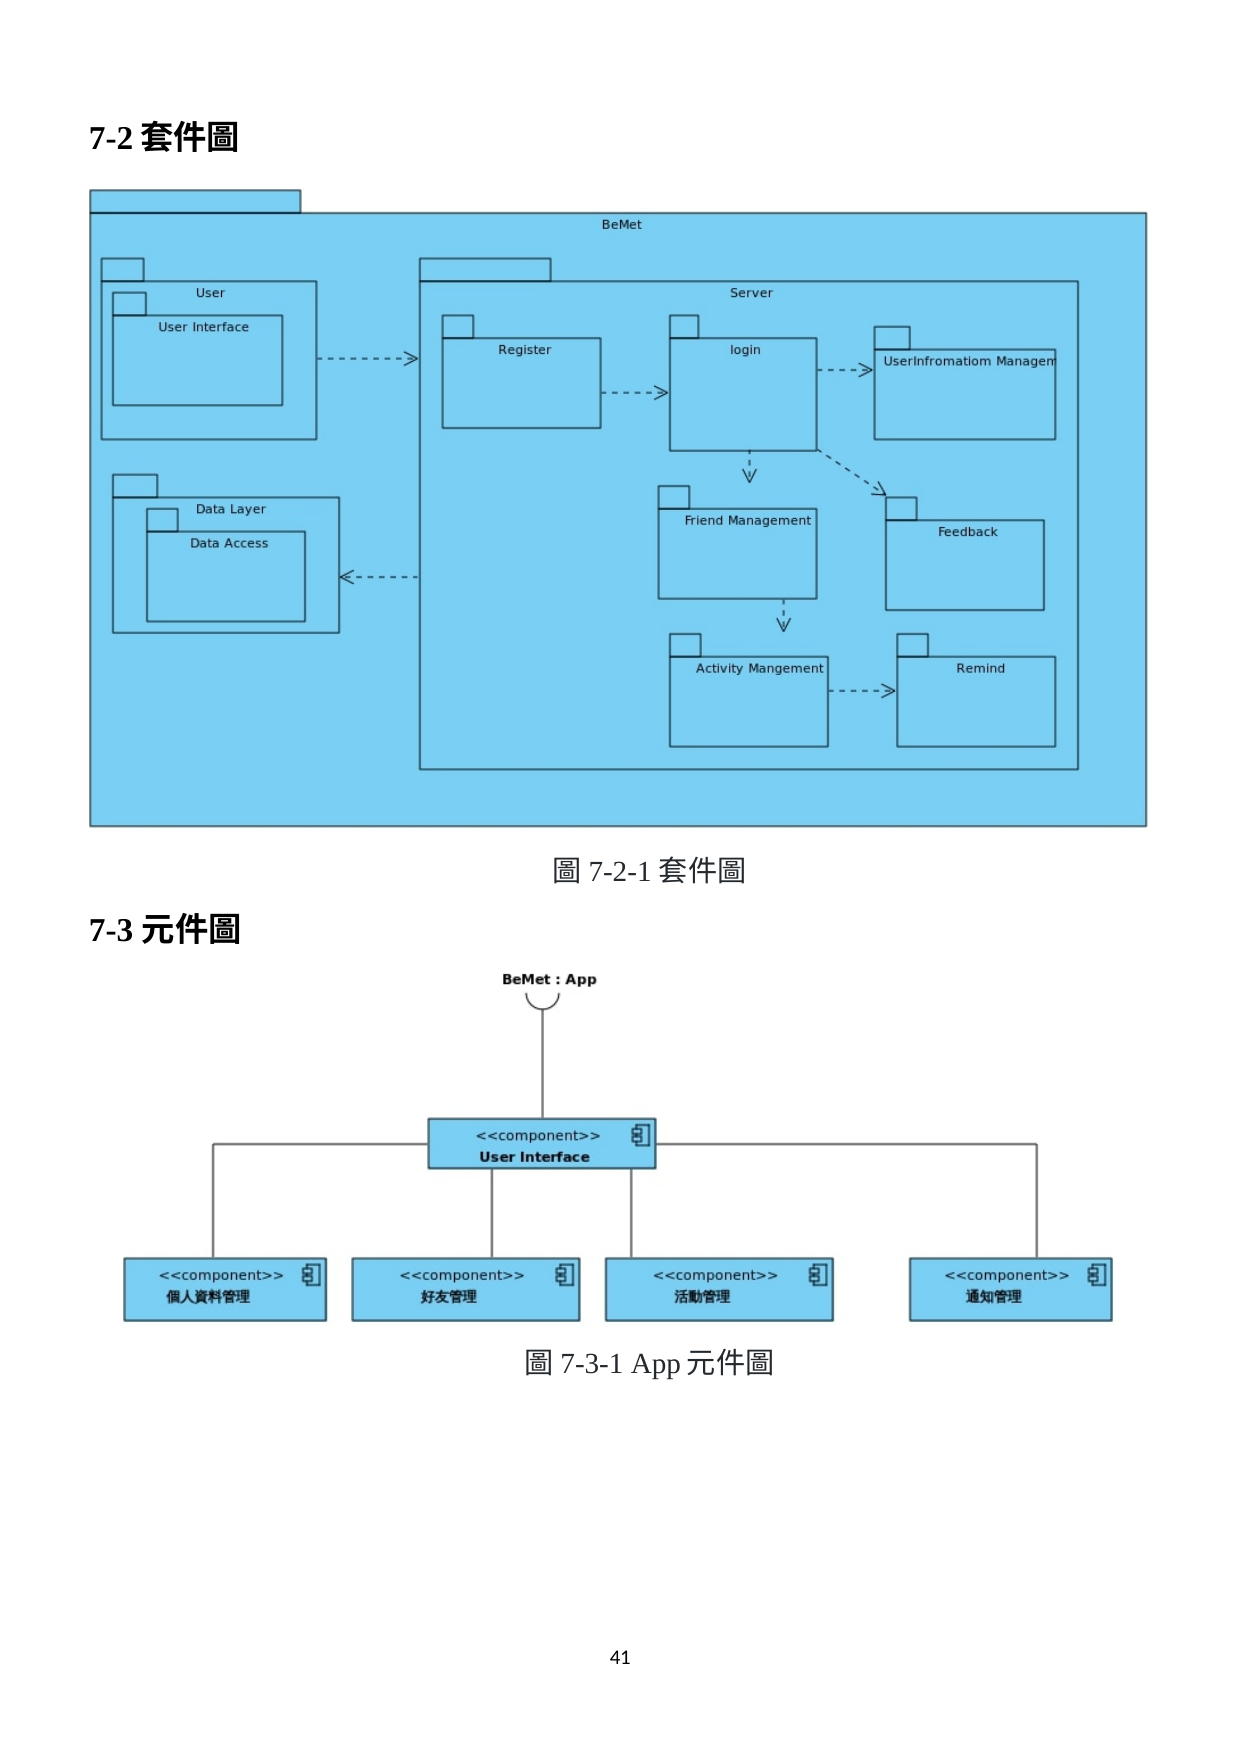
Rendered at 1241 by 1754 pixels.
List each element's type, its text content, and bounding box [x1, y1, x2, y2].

text 圖 7-2-1 套件圖 [89, 848, 1152, 890]
text 7-3 元件圖 [89, 890, 1152, 965]
picture [122, 965, 1118, 1327]
text 圖 7-3-1 App元件圖 [89, 1340, 1152, 1382]
picture [88, 188, 1152, 832]
text 7-2套件圖 [89, 98, 1152, 173]
